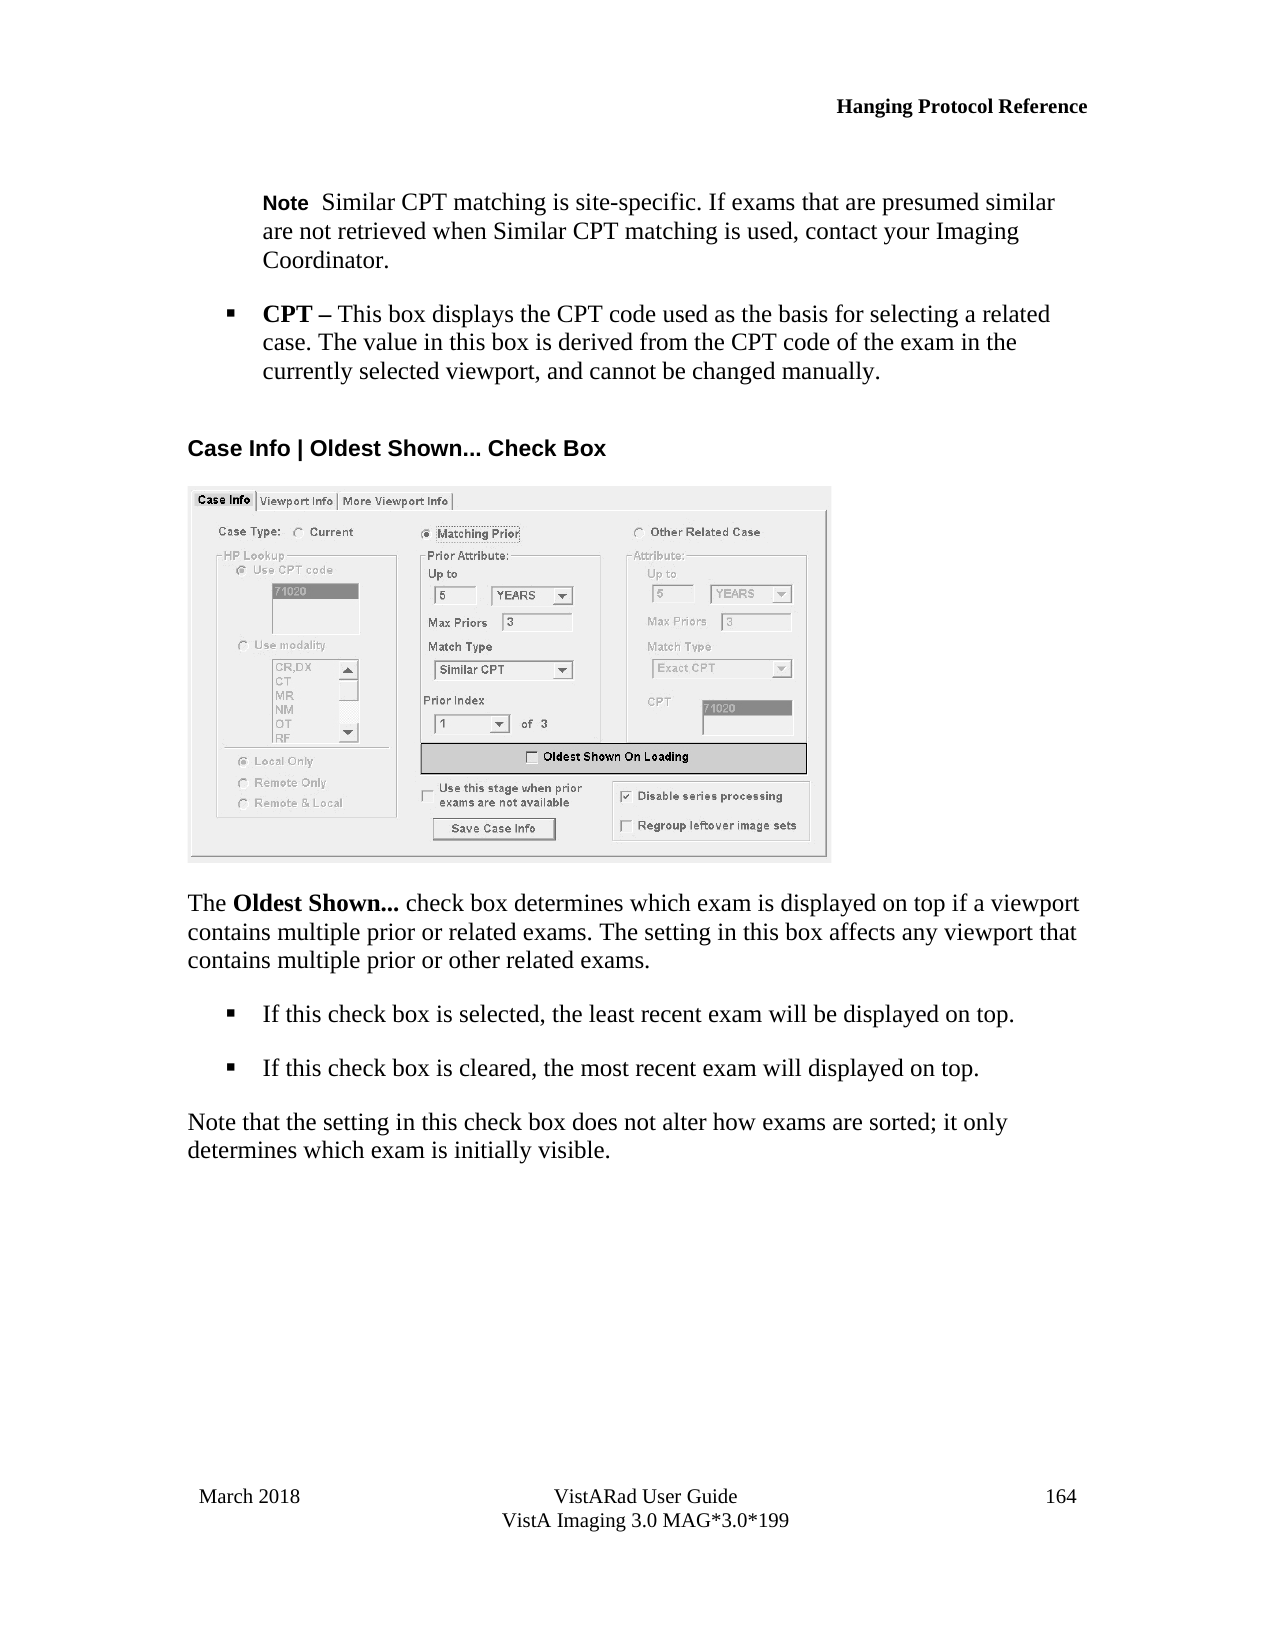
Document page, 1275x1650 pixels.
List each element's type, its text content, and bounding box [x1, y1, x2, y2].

text Note Similar CPT matching is site-specific. If exams that are presumed similar are not retrieved when Similar CPT matching is used, contact your Imaging Coordinator. [262, 187, 1087, 274]
subtitle Case Info | Oldest Shown... Check Box [187, 435, 1087, 461]
list If this check box is cleared, the most recent exam will displayed on top. [225, 1053, 1087, 1082]
text Note that the setting in this check box does not alter how exams are sorted; it only determines which exam is initially visible. [187, 1107, 1087, 1164]
list CPT – This box displays the CPT code used as the basis for selecting a related case. The value in this box is derived from the CPT code of the exam in the currently selected viewport, and cannot be changed manually. [225, 299, 1087, 385]
text The Oldest Shown... check box determines which exam is displayed on top if a viewport contains multiple prior or related exams. The setting in this box affects any viewport that contains multiple prior or other related exams. [187, 888, 1087, 974]
list If this check box is selected, the least recent exam will be displayed on top. [225, 999, 1087, 1028]
